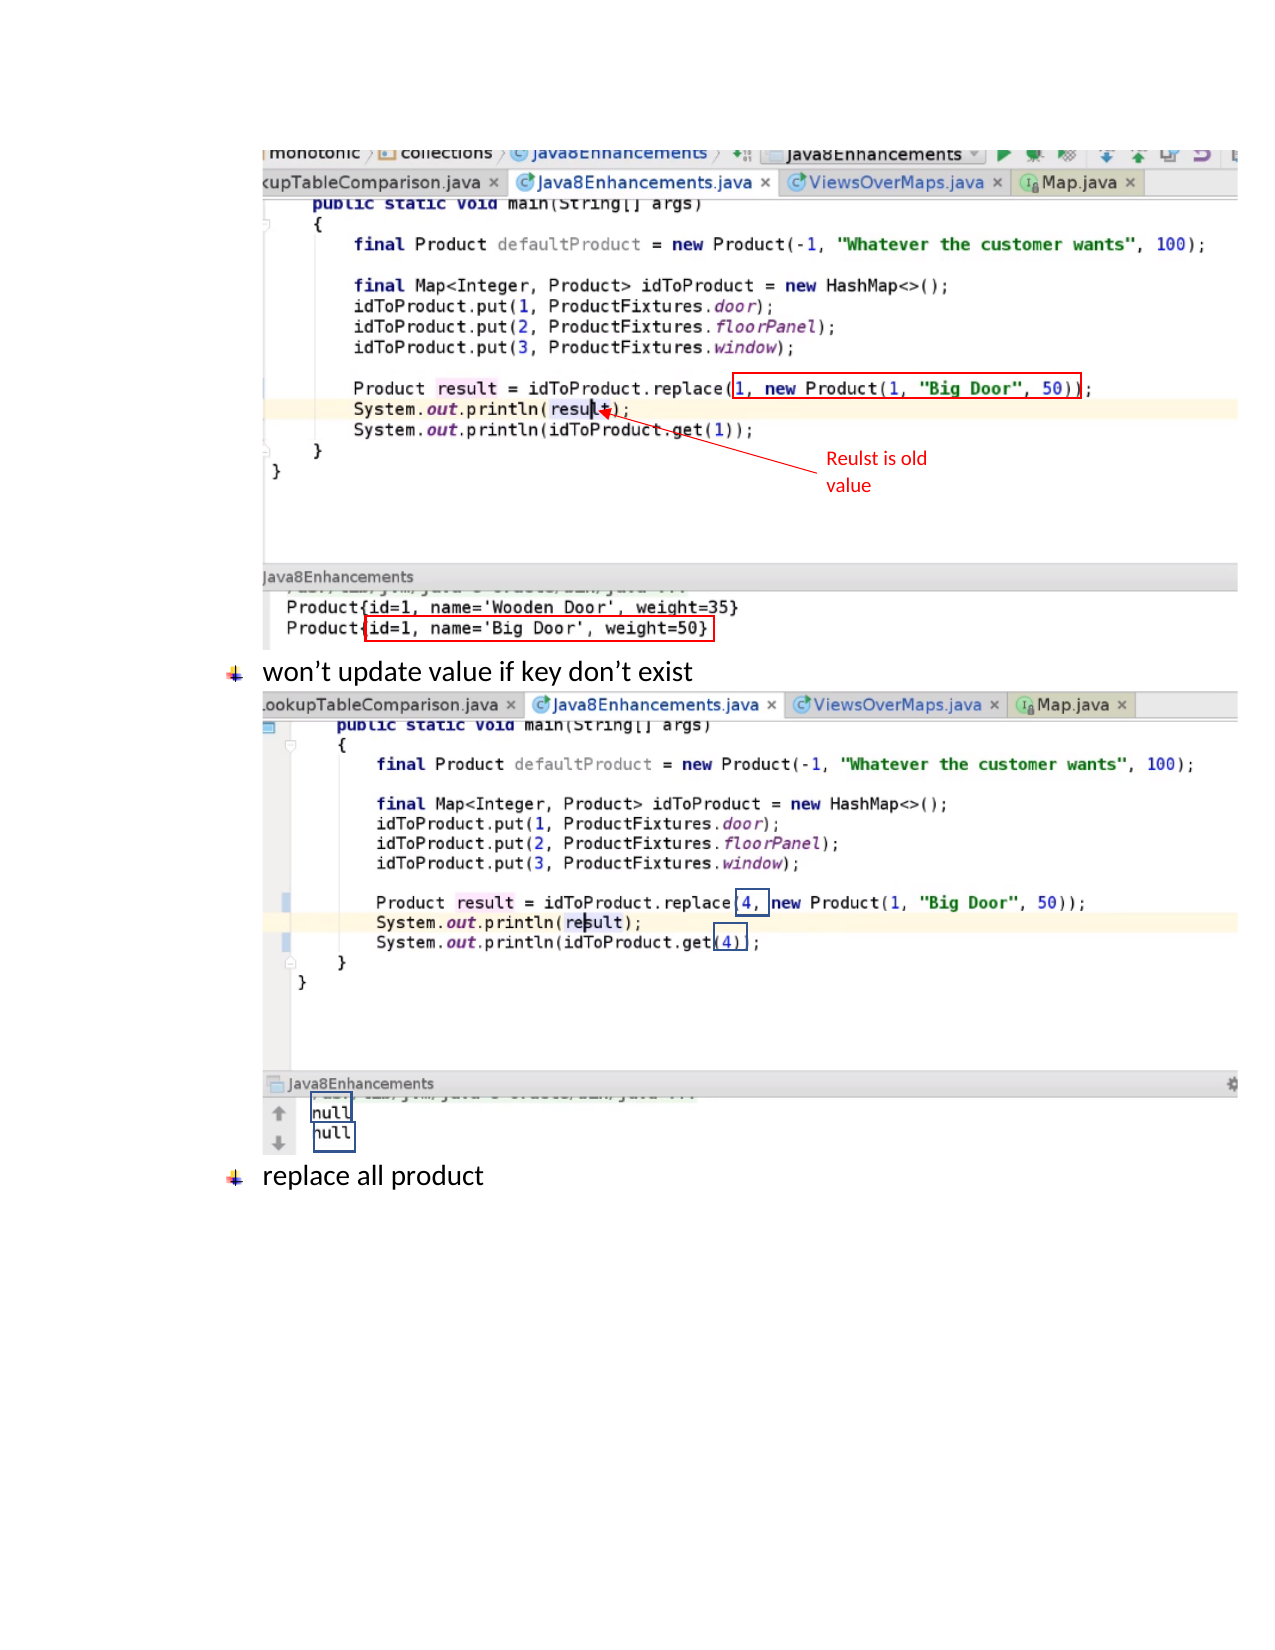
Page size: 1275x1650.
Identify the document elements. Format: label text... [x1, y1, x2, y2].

list won’t update value if key don’t exist [225, 653, 1125, 688]
list replace all product [225, 1157, 1125, 1193]
picture [226, 1168, 243, 1186]
picture [226, 664, 243, 682]
picture [262, 691, 1238, 1155]
picture [262, 150, 1238, 650]
